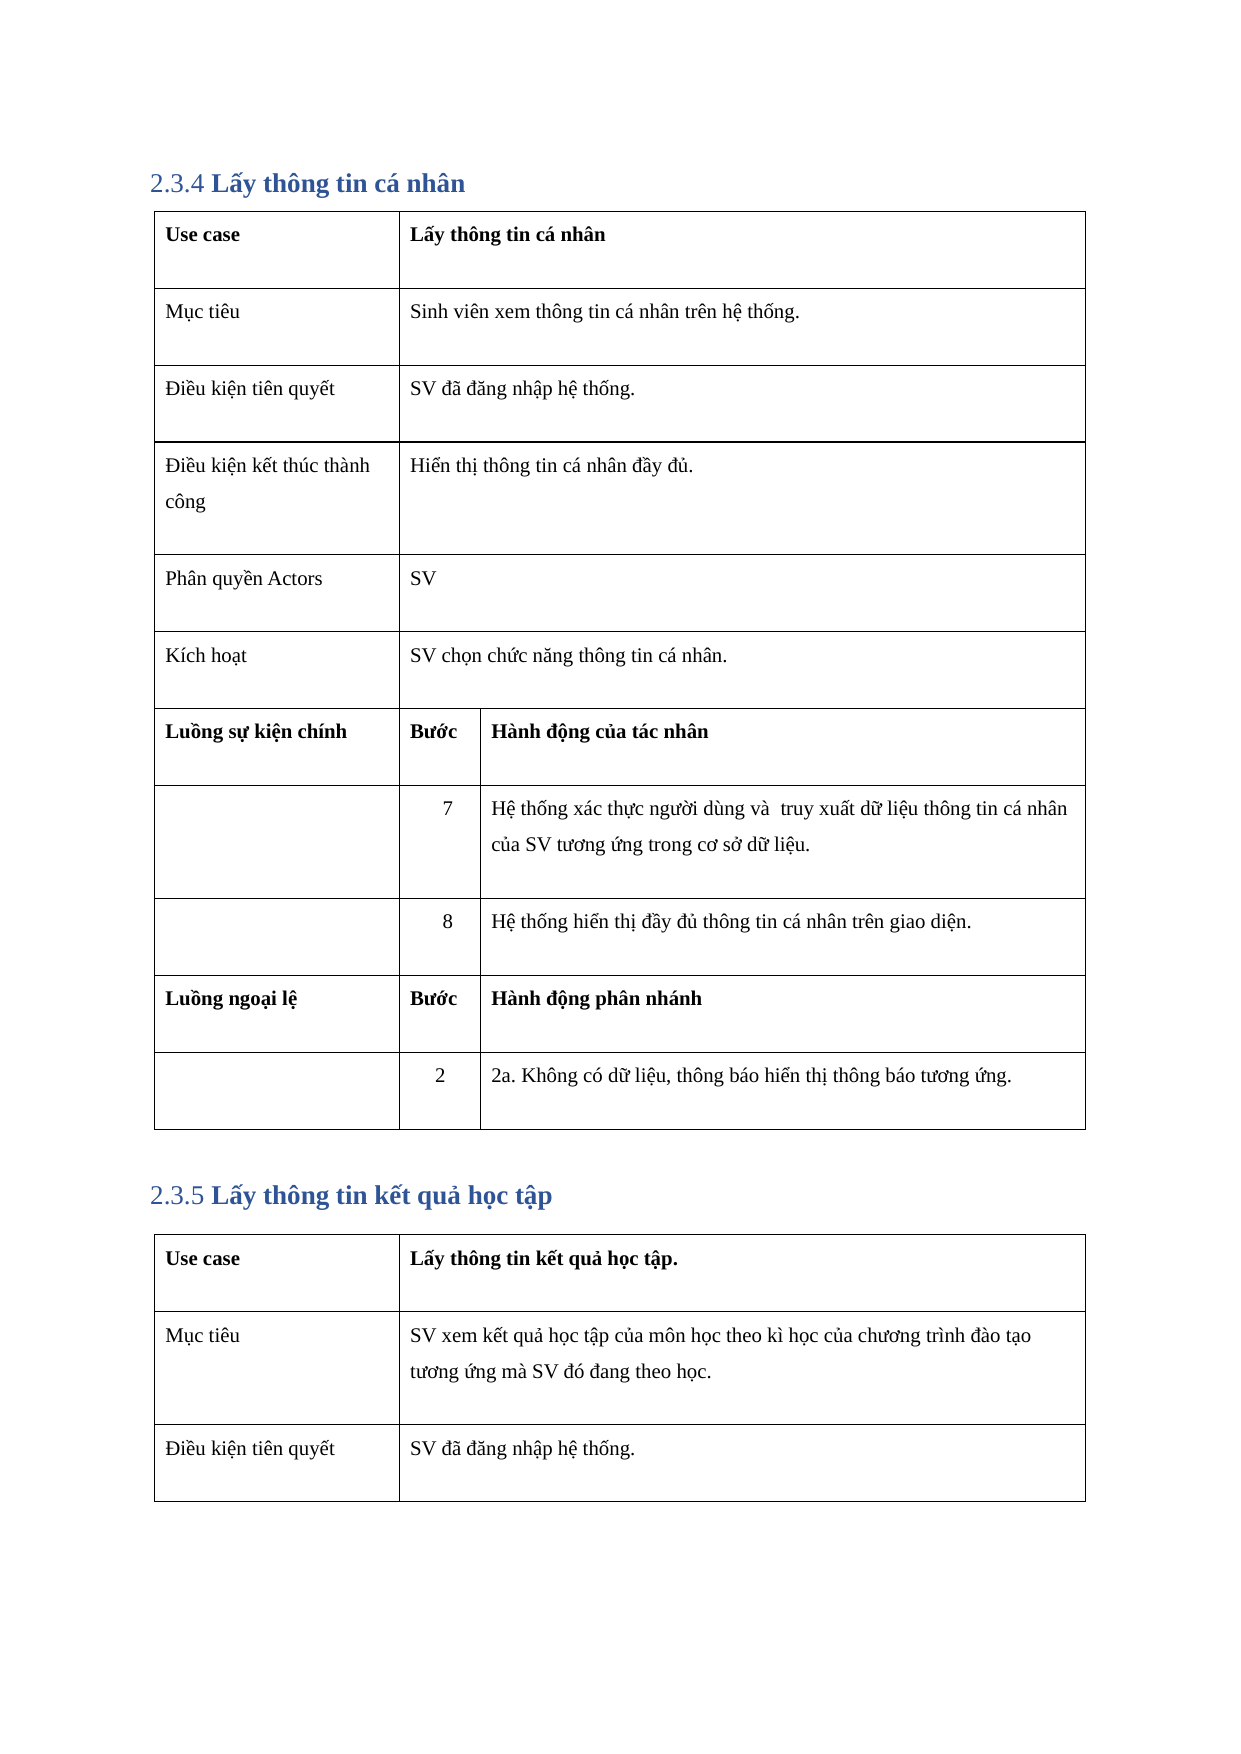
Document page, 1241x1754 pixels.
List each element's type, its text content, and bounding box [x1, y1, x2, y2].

table_cell Điều kiện kết thúc thành công [155, 443, 399, 554]
subtitle 2.3.5 Lấy thông tin kết quả học tập [150, 1179, 1090, 1210]
table_cell Điều kiện tiên quyết [155, 366, 399, 441]
table_cell [400, 899, 480, 975]
table_header Use case [155, 212, 399, 288]
table_cell Mục tiêu [155, 1312, 399, 1424]
table_cell Điều kiện tiên quyết [155, 1425, 399, 1501]
table_cell Sinh viên xem thông tin cá nhân trên hệ thống. [400, 289, 1085, 364]
table_cell Hiển thị thông tin cá nhân đầy đủ. [400, 443, 1085, 554]
table_cell SV đã đăng nhập hệ thống. [400, 1425, 1085, 1501]
table_cell Bước [400, 709, 480, 785]
table_cell [155, 1053, 399, 1128]
table_cell 2 [400, 1053, 480, 1128]
table_cell SV [400, 555, 1085, 631]
table_cell [400, 786, 480, 898]
table_cell SV xem kết quả học tập của môn học theo kì học của chương trình đào tạo tương ứng mà SV đó đang theo học. [400, 1312, 1085, 1424]
table_cell Hành động của tác nhân [481, 709, 1085, 785]
table_cell Phân quyền Actors [155, 555, 399, 631]
table_cell SV đã đăng nhập hệ thống. [400, 366, 1085, 441]
subtitle 2.3.4 Lấy thông tin cá nhân [150, 167, 1090, 198]
table_cell Hành động phân nhánh [481, 976, 1085, 1052]
table_header Lấy thông tin cá nhân [400, 212, 1085, 288]
table_cell Hệ thống hiển thị đầy đủ thông tin cá nhân trên giao diện. [481, 899, 1085, 975]
table_header Use case [155, 1235, 399, 1311]
table_cell Hệ thống xác thực người dùng và truy xuất dữ liệu thông tin cá nhân của SV tương ứng trong cơ sở dữ liệu. [481, 786, 1085, 898]
table_cell [155, 899, 399, 975]
table_cell Luồng sự kiện chính [155, 709, 399, 785]
table_cell Luồng ngoại lệ [155, 976, 399, 1052]
table_cell SV chọn chức năng thông tin cá nhân. [400, 632, 1085, 708]
table_header Lấy thông tin kết quả học tập. [400, 1235, 1085, 1311]
table_cell Mục tiêu [155, 289, 399, 364]
table_cell [155, 786, 399, 898]
table_cell Bước [400, 976, 480, 1052]
table_cell Kích hoạt [155, 632, 399, 708]
table_cell 2a. Không có dữ liệu, thông báo hiển thị thông báo tương ứng. [481, 1053, 1085, 1128]
